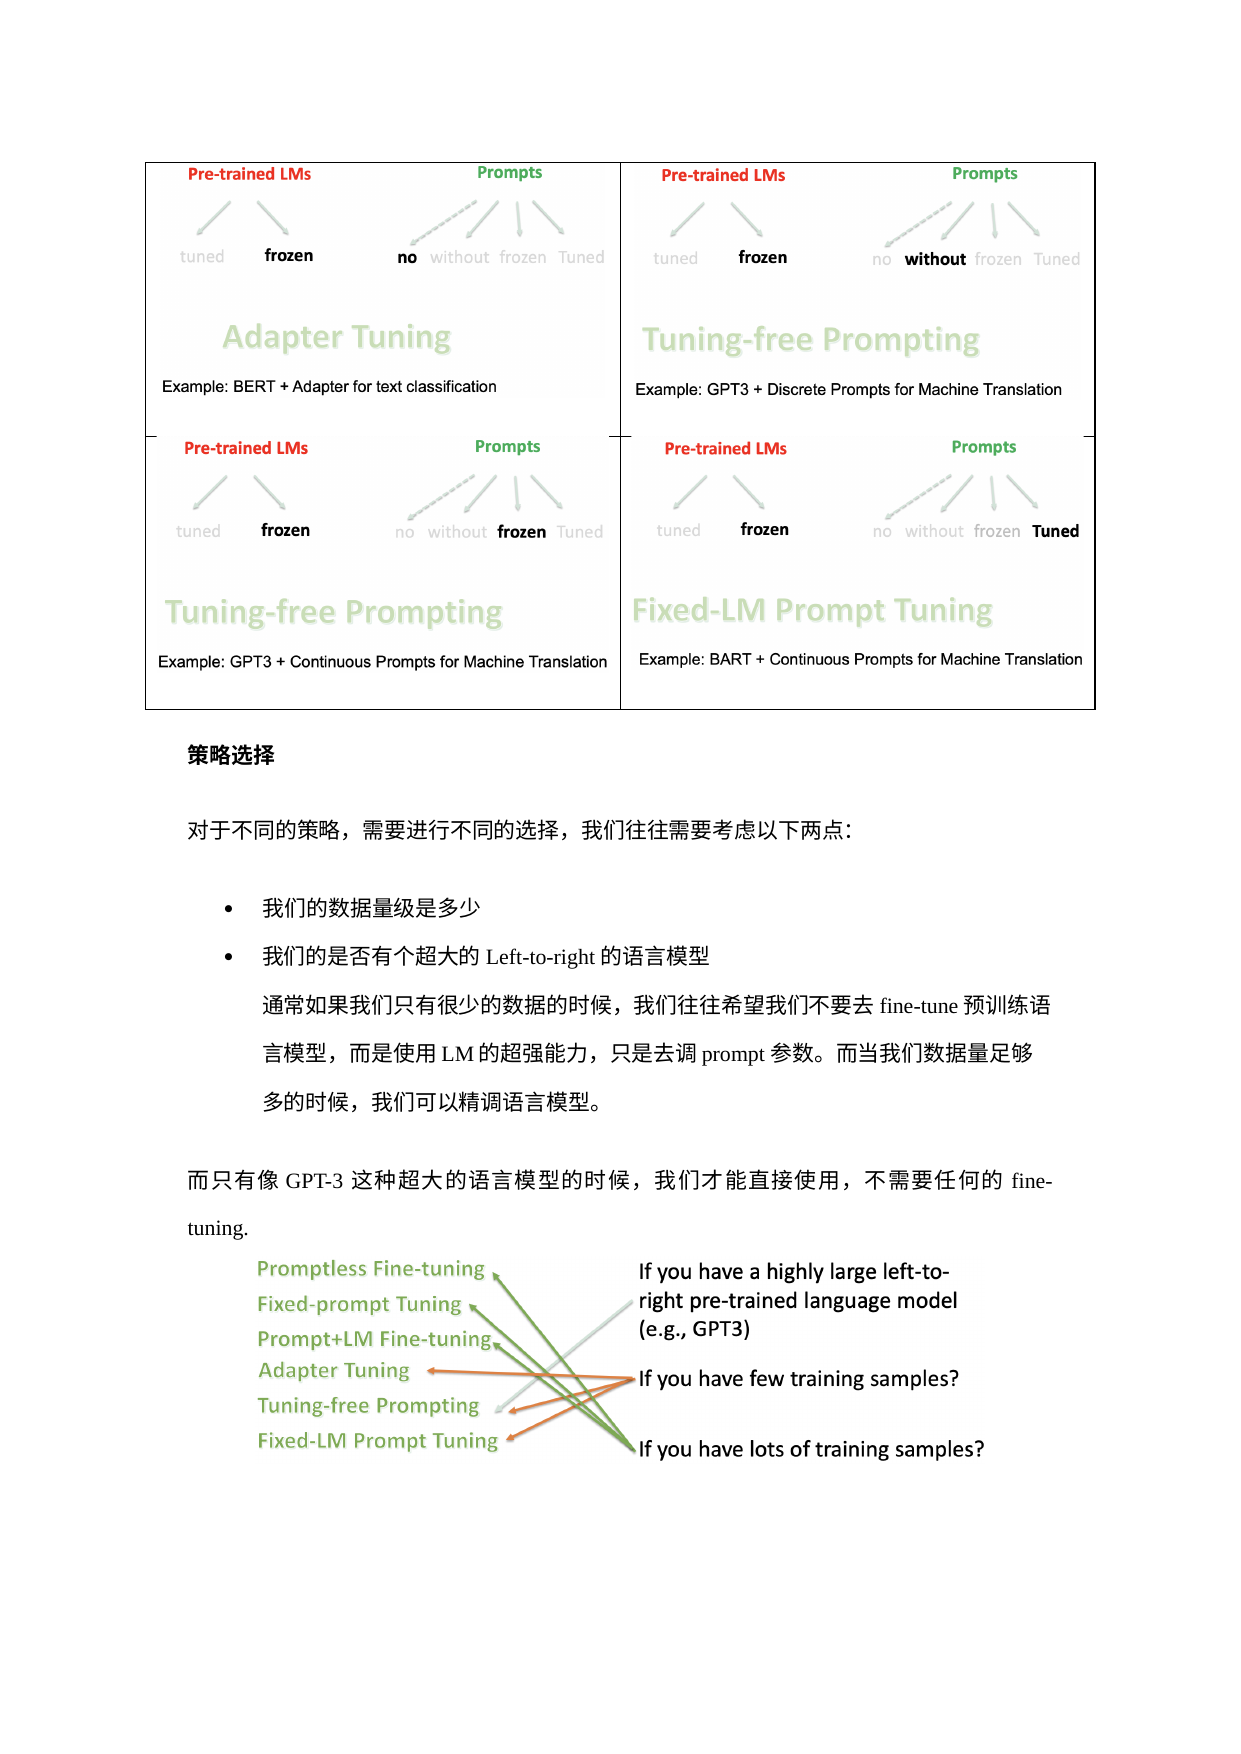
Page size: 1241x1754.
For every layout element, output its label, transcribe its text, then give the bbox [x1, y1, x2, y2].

list 我们的数据量级是多少 [225, 890, 1053, 923]
picture [160, 163, 606, 398]
picture [156, 436, 609, 673]
table_cell [146, 437, 620, 709]
picture [634, 163, 1081, 400]
subtitle 策略选择 [187, 737, 1053, 770]
table_cell [621, 163, 1094, 436]
list 我们的是否有个超大的 Left-to-right 的语言模型 通常如果我们只有很少的数据的时候，我们往往希望我们不要去 fine-tune 预训练语言模型，而是使用LM的超强能力，只是去调prompt 参数。而当我们数据量足够多的时候，我们可以精调语言模型。 [225, 938, 1053, 1117]
table_cell [146, 163, 620, 436]
text 而只有像GPT-3 这种超大的语言模型的时候，我们才能直接使用，不需要任何的fine-tuning. [187, 1162, 1053, 1243]
table_cell [621, 437, 1094, 709]
text 对于不同的策略，需要进行不同的选择，我们往往需要考虑以下两点： [187, 813, 1053, 845]
picture [255, 1256, 986, 1464]
picture [631, 436, 1084, 670]
